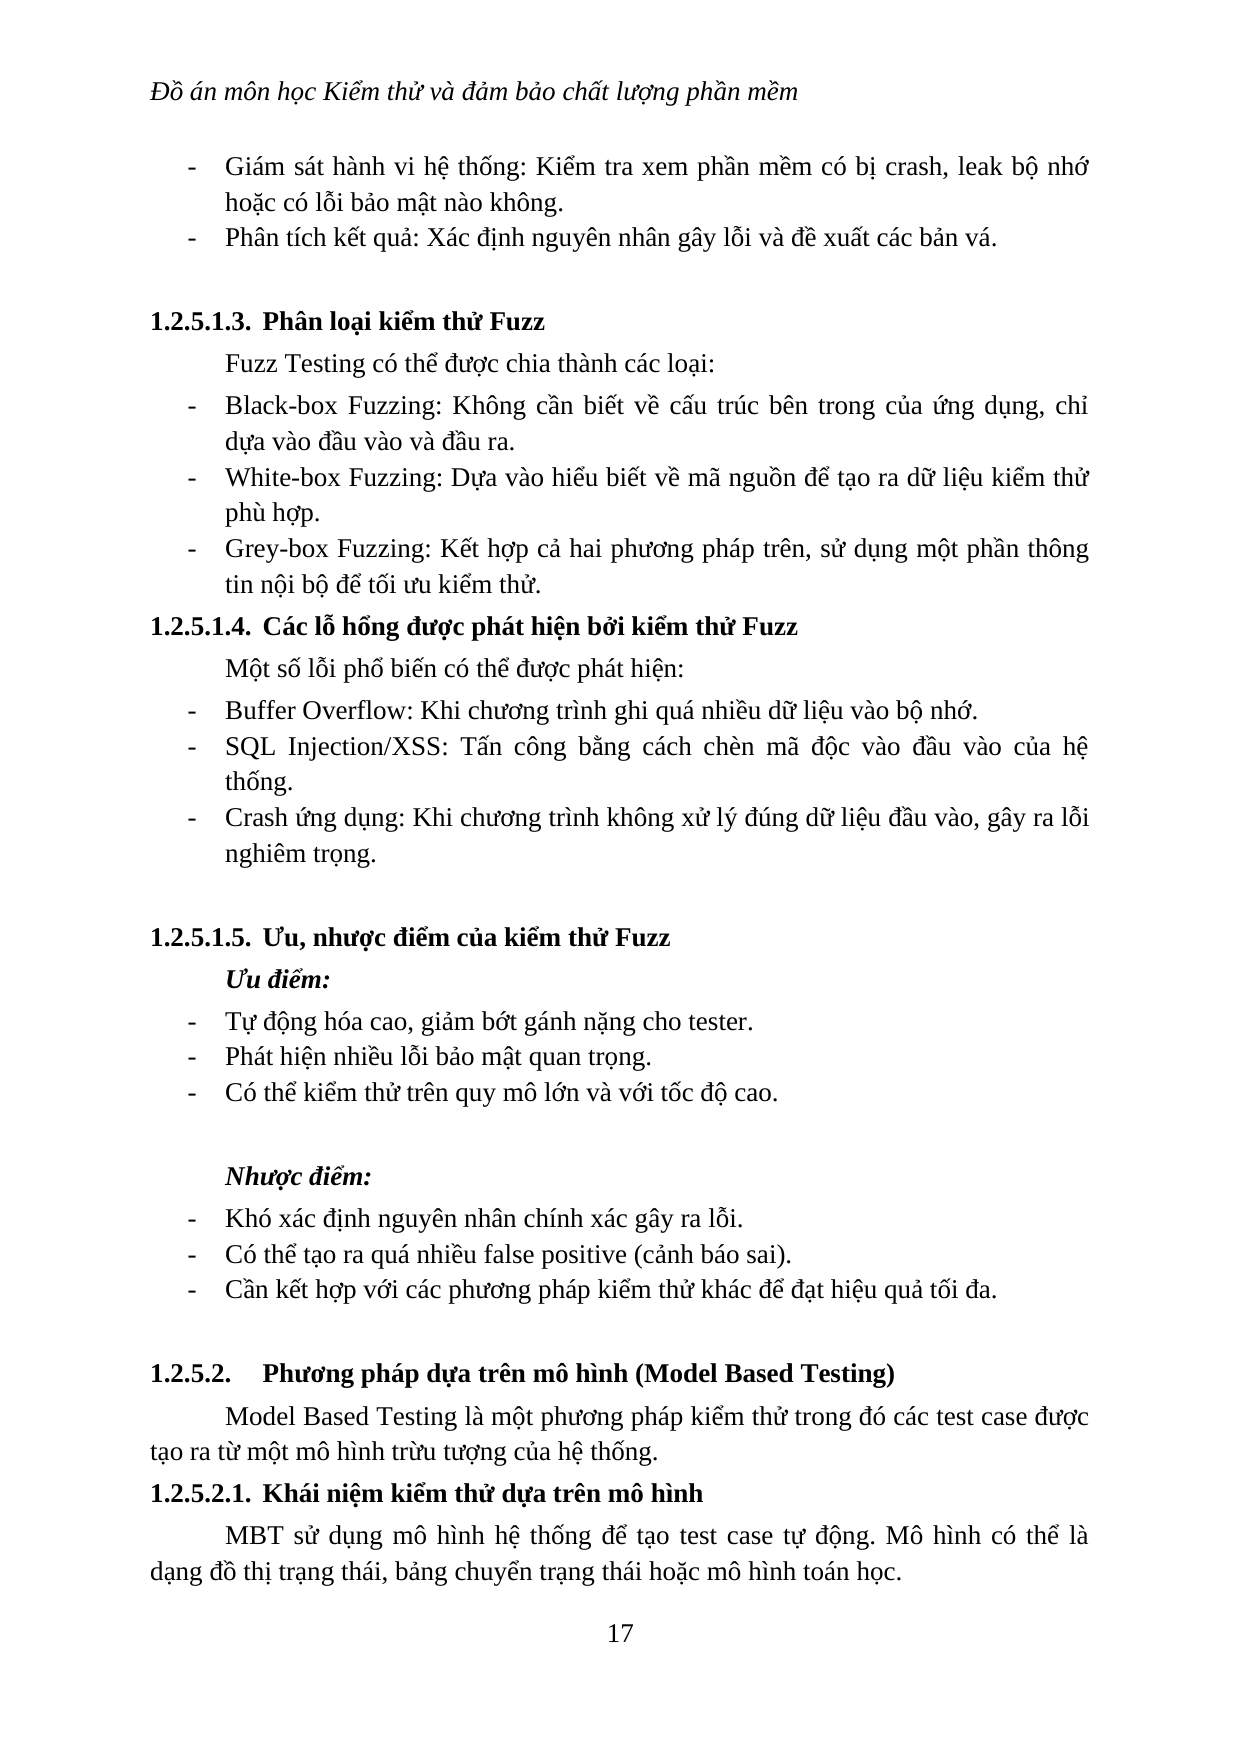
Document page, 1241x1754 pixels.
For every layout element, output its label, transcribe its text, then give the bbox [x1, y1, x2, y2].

list Black-box Fuzzing: Không cần biết về cấu trúc bên trong của ứng dụng, chỉ dựa vào đầu vào và đầu ra. [187, 389, 1090, 456]
list Giám sát hành vi hệ thống: Kiểm tra xem phần mềm có bị crash, leak bộ nhớ hoặc có lỗi bảo mật nào không. [187, 150, 1090, 217]
subtitle Phân loại kiểm thử Fuzz [150, 305, 1090, 337]
text Fuzz Testing có thể được chia thành các loại: [150, 347, 1090, 378]
list Crash ứng dụng: Khi chương trình không xử lý đúng dữ liệu đầu vào, gây ra lỗi nghiêm trọng. [187, 801, 1090, 868]
list Cần kết hợp với các phương pháp kiểm thử khác để đạt hiệu quả tối đa. [187, 1274, 1090, 1305]
text Một số lỗi phổ biến có thể được phát hiện: [150, 652, 1090, 683]
list Khó xác định nguyên nhân chính xác gây ra lỗi. [187, 1202, 1090, 1233]
list Tự động hóa cao, giảm bớt gánh nặng cho tester. [187, 1005, 1090, 1036]
subtitle Các lỗ hổng được phát hiện bởi kiểm thử Fuzz [150, 610, 1090, 641]
list Grey-box Fuzzing: Kết hợp cả hai phương pháp trên, sử dụng một phần thông tin nội bộ để tối ưu kiểm thử. [187, 532, 1090, 599]
list Phân tích kết quả: Xác định nguyên nhân gây lỗi và đề xuất các bản vá. [187, 221, 1090, 253]
list White-box Fuzzing: Dựa vào hiểu biết về mã nguồn để tạo ra dữ liệu kiểm thử phù hợp. [187, 461, 1090, 528]
list Phát hiện nhiều lỗi bảo mật quan trọng. [187, 1041, 1090, 1072]
list Có thể tạo ra quá nhiều false positive (cảnh báo sai). [187, 1238, 1090, 1269]
subtitle Ưu, nhược điểm của kiểm thử Fuzz [150, 921, 1090, 952]
text Ưu điểm: [150, 963, 1090, 994]
list Có thể kiểm thử trên quy mô lớn và với tốc độ cao. [187, 1076, 1090, 1107]
subtitle Phương pháp dựa trên mô hình (Model Based Testing) [150, 1358, 1090, 1389]
text MBT sử dụng mô hình hệ thống để tạo test case tự động. Mô hình có thể là dạng đồ thị trạng thái, bảng chuyển trạng thái hoặc mô hình toán học. [150, 1519, 1090, 1586]
subtitle Khái niệm kiểm thử dựa trên mô hình [150, 1477, 1090, 1508]
list Buffer Overflow: Khi chương trình ghi quá nhiều dữ liệu vào bộ nhớ. [187, 694, 1090, 725]
list SQL Injection/XSS: Tấn công bằng cách chèn mã độc vào đầu vào của hệ thống. [187, 730, 1090, 797]
text Model Based Testing là một phương pháp kiểm thử trong đó các test case được tạo ra từ một mô hình trừu tượng của hệ thống. [150, 1399, 1090, 1466]
text Nhược điểm: [150, 1160, 1090, 1191]
